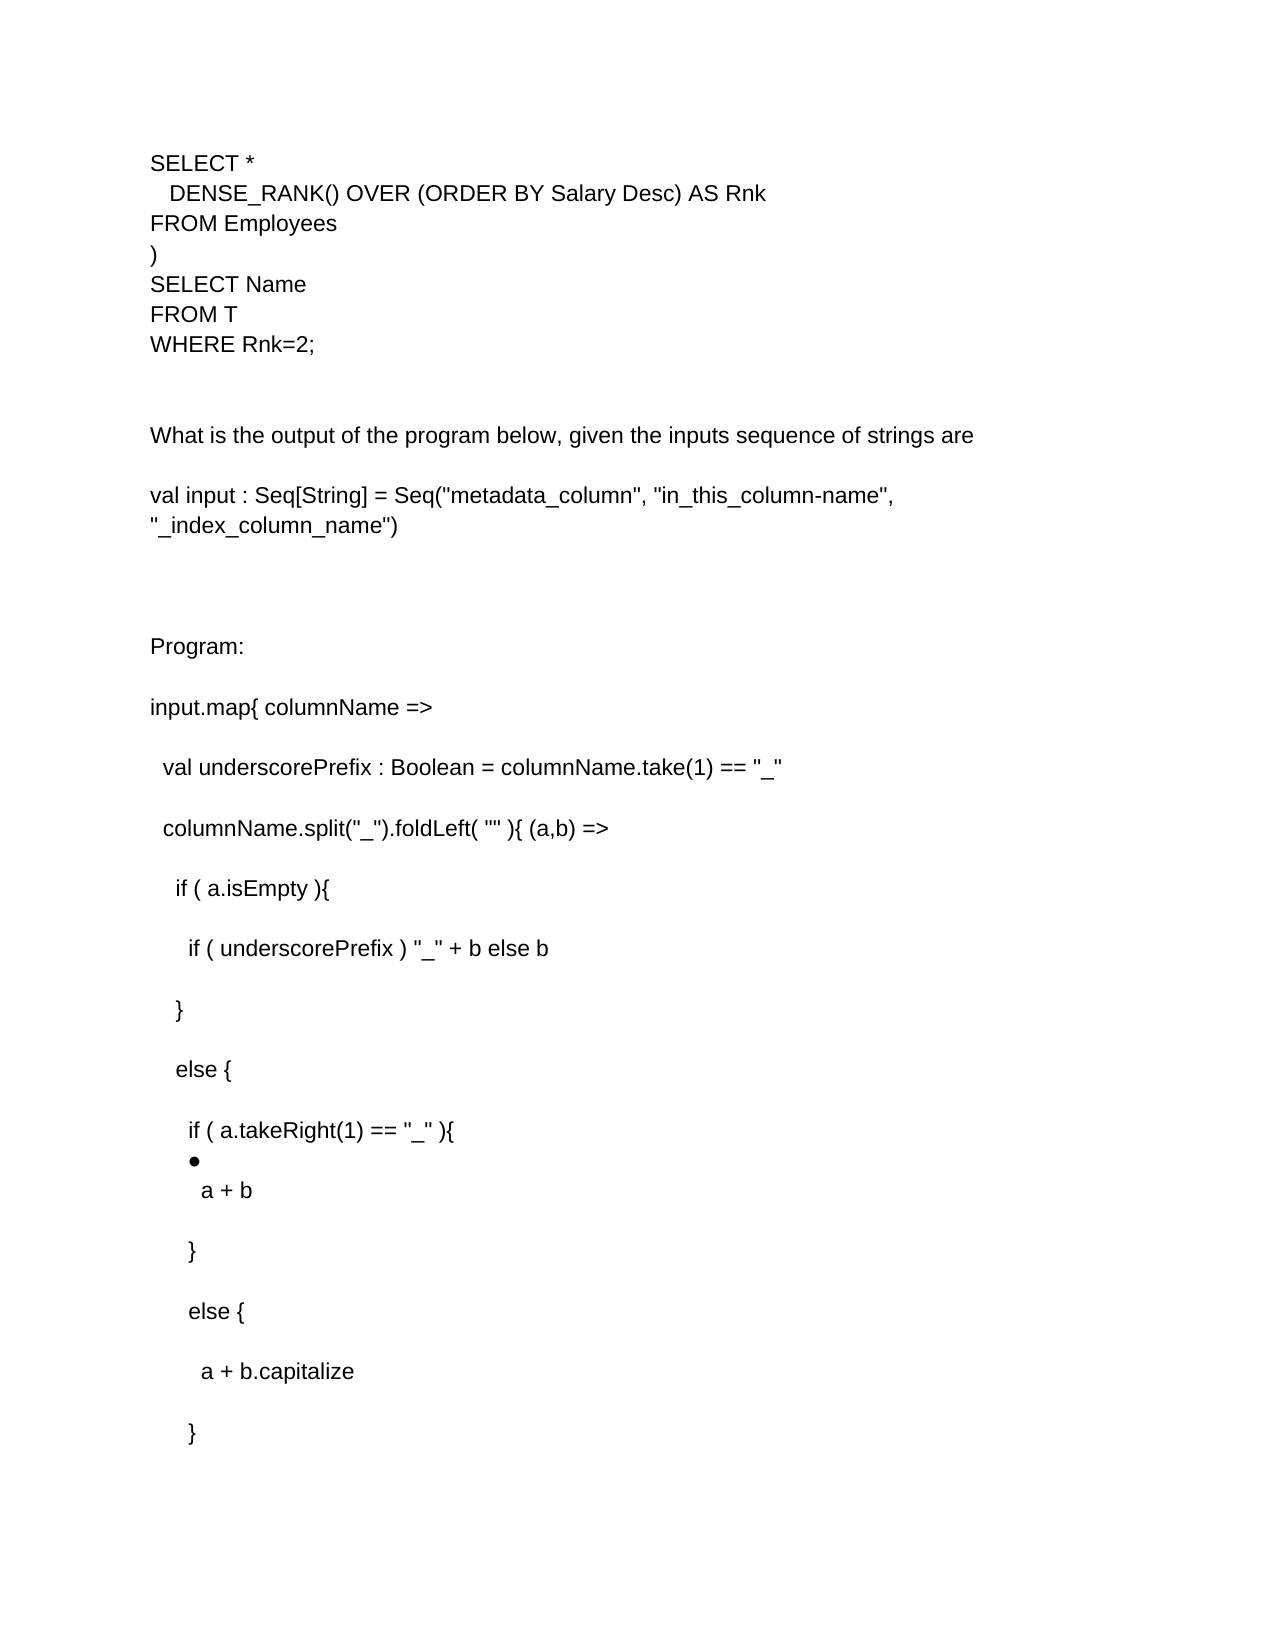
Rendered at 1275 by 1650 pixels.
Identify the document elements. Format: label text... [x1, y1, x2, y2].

text else { [150, 1298, 1125, 1324]
text } [150, 1237, 1125, 1264]
text if ( a.isEmpty ){ [150, 875, 1125, 901]
text columnName.split("_").foldLeft( "" ){ (a,b) => [150, 814, 1125, 841]
text SELECT * [150, 150, 1125, 176]
text } [150, 1419, 1125, 1445]
text input.map{ columnName => [150, 694, 1125, 720]
text ) [150, 241, 1125, 267]
text Program: [150, 633, 1125, 660]
text FROM T [150, 301, 1125, 327]
text else { [150, 1056, 1125, 1083]
text SELECT Name [150, 271, 1125, 297]
text a + b.capitalize [150, 1358, 1125, 1385]
text } [150, 996, 1125, 1022]
text val underscorePrefix : Boolean = columnName.take(1) == "_" [150, 754, 1125, 781]
text val input : Seq[String] = Seq("metadata_column", "in_this_column-name", "_index_column_name") [150, 482, 1125, 539]
text What is the output of the program below, given the inputs sequence of strings are [150, 422, 1125, 448]
text if ( a.takeRight(1) == "_" ){ [150, 1117, 1125, 1143]
text FROM Employees [150, 210, 1125, 237]
text a + b [150, 1177, 1125, 1203]
text if ( underscorePrefix ) "_" + b else b [150, 935, 1125, 962]
text DENSE_RANK() OVER (ORDER BY Salary Desc) AS Rnk [150, 180, 1125, 207]
text WHERE Rnk=2; [150, 331, 1125, 358]
